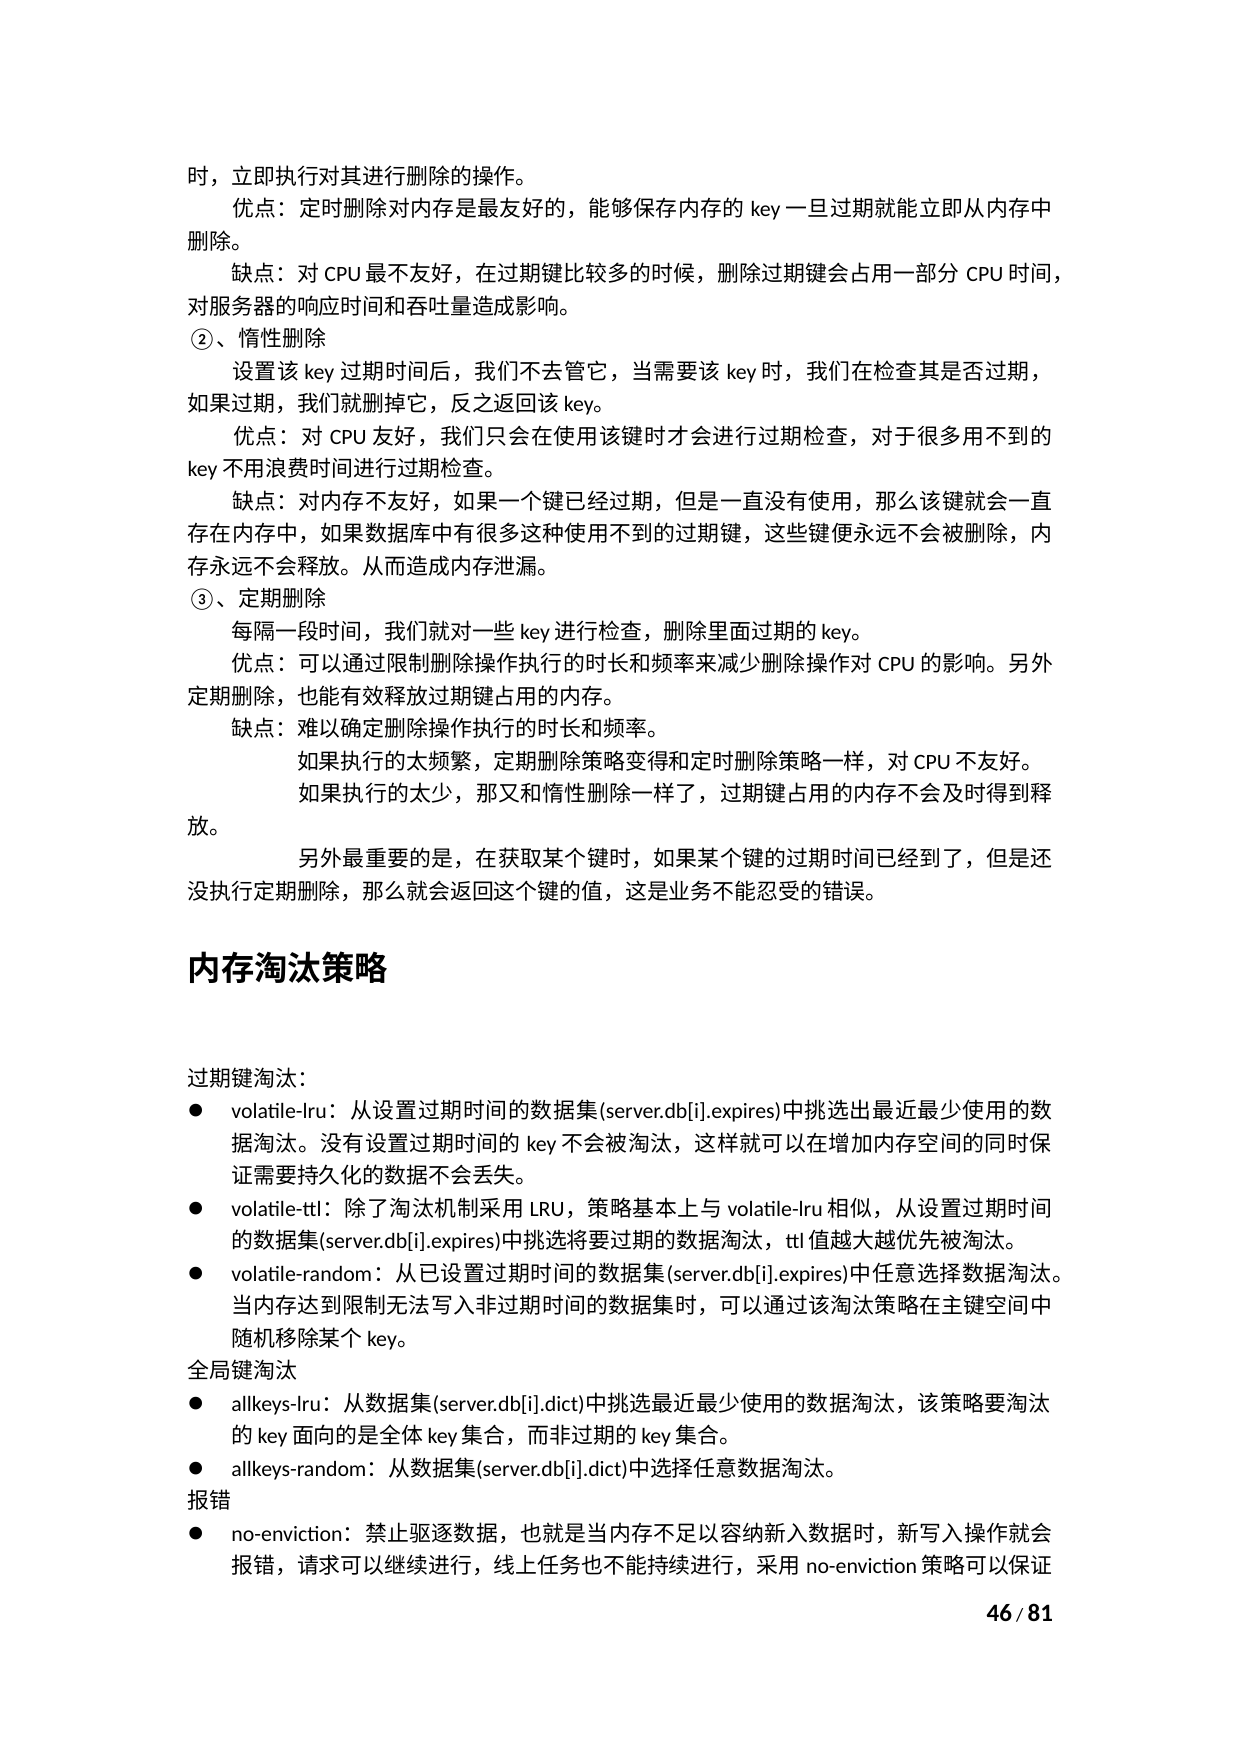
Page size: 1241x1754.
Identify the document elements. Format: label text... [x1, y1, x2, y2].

text 报错 [187, 1483, 1053, 1515]
list allkeys-lru：从数据集(server.db[i].dict)中挑选最近最少使用的数据淘汰，该策略要淘汰的key面向的是全体key集合，而非过期的key集合。 [187, 1385, 1053, 1450]
list volatile-ttl：除了淘汰机制采用LRU，策略基本上与volatile-lru相似，从设置过期时间的数据集(server.db[i].expires)中挑选将要过期的数据淘汰，ttl值越大越优先被淘汰。 [187, 1190, 1053, 1255]
text 缺点：难以确定删除操作执行的时长和频率。 [187, 711, 1053, 743]
text 如果执行的太少，那又和惰性删除一样了，过期键占用的内存不会及时得到释放。 [187, 776, 1053, 841]
text 如果执行的太频繁，定期删除策略变得和定时删除策略一样，对CPU不友好。 [187, 743, 1053, 776]
list volatile-lru：从设置过期时间的数据集(server.db[i].expires)中挑选出最近最少使用的数据淘汰。没有设置过期时间的key不会被淘汰，这样就可以在增加内存空间的同时保证需要持久化的数据不会丢失。 [187, 1093, 1053, 1190]
text 过期键淘汰： [187, 1060, 1053, 1093]
text 全局键淘汰 [187, 1353, 1053, 1385]
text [187, 158, 1053, 191]
text ②、惰性删除 [187, 321, 1053, 353]
list volatile-random：从已设置过期时间的数据集(server.db[i].expires)中任意选择数据淘汰。当内存达到限制无法写入非过期时间的数据集时，可以通过该淘汰策略在主键空间中随机移除某个key。 [187, 1255, 1053, 1353]
text 缺点：对内存不友好，如果一个键已经过期，但是一直没有使用，那么该键就会一直存在内存中，如果数据库中有很多这种使用不到的过期键，这些键便永远不会被删除，内存永远不会释放。从而造成内存泄漏。 [187, 483, 1053, 581]
subtitle 内存淘汰策略 [187, 933, 1053, 998]
text 另外最重要的是，在获取某个键时，如果某个键的过期时间已经到了，但是还没执行定期删除，那么就会返回这个键的值，这是业务不能忍受的错误。 [187, 841, 1053, 906]
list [187, 1515, 1053, 1580]
text 优点：对 CPU友好，我们只会在使用该键时才会进行过期检查，对于很多用不到的key不用浪费时间进行过期检查。 [187, 418, 1053, 483]
text ③、定期删除 [187, 581, 1053, 613]
text 优点：可以通过限制删除操作执行的时长和频率来减少删除操作对 CPU 的影响。另外定期删除，也能有效释放过期键占用的内存。 [187, 646, 1053, 711]
text 优点：定时删除对内存是最友好的，能够保存内存的key一旦过期就能立即从内存中删除。 [187, 191, 1053, 256]
text 设置该key 过期时间后，我们不去管它，当需要该key时，我们在检查其是否过期，如果过期，我们就删掉它，反之返回该key。 [187, 353, 1053, 418]
text 缺点：对CPU最不友好，在过期键比较多的时候，删除过期键会占用一部分 CPU 时间，对服务器的响应时间和吞吐量造成影响。 [187, 256, 1053, 321]
list allkeys-random：从数据集(server.db[i].dict)中选择任意数据淘汰。 [187, 1450, 1053, 1483]
text 每隔一段时间，我们就对一些key进行检查，删除里面过期的key。 [187, 613, 1053, 646]
